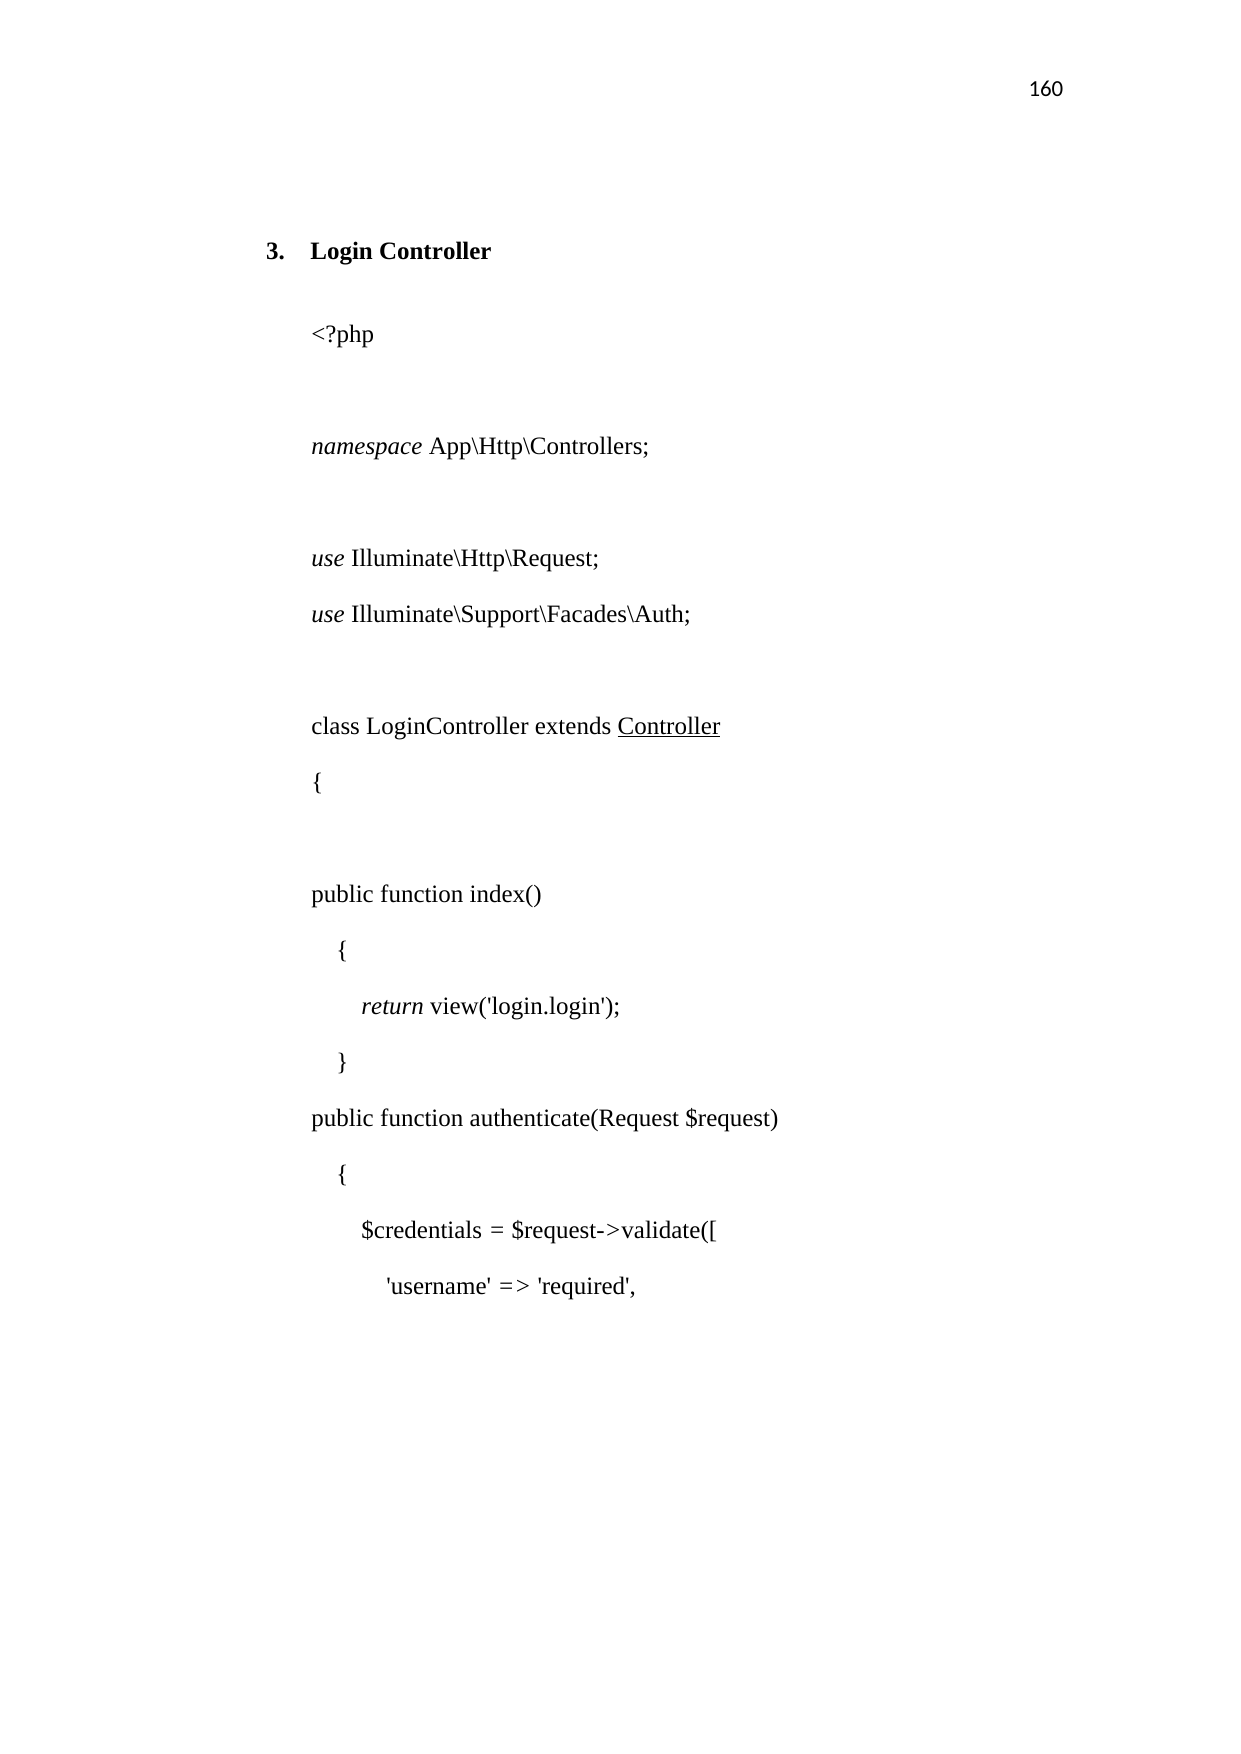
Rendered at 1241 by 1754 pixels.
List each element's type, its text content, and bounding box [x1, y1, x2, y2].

subtitle public function index() [311, 879, 1063, 908]
subtitle { [311, 935, 1063, 964]
subtitle 'username' => 'required', [311, 1271, 1063, 1300]
subtitle <?php [311, 319, 1063, 347]
subtitle } [311, 1047, 1063, 1076]
subtitle public function authenticate(Request $request) [311, 1103, 1063, 1132]
subtitle class LoginController extends Controller [311, 711, 1063, 740]
subtitle use Illuminate\Http\Request; [311, 543, 1063, 572]
subtitle $credentials = $request->validate([ [311, 1215, 1063, 1244]
subtitle { [311, 767, 1063, 796]
subtitle return view('login.login'); [311, 991, 1063, 1020]
subtitle { [311, 1159, 1063, 1188]
list Login Controller [266, 236, 1063, 265]
subtitle use Illuminate\Support\Facades\Auth; [311, 599, 1063, 628]
subtitle namespace App\Http\Controllers; [311, 431, 1063, 459]
